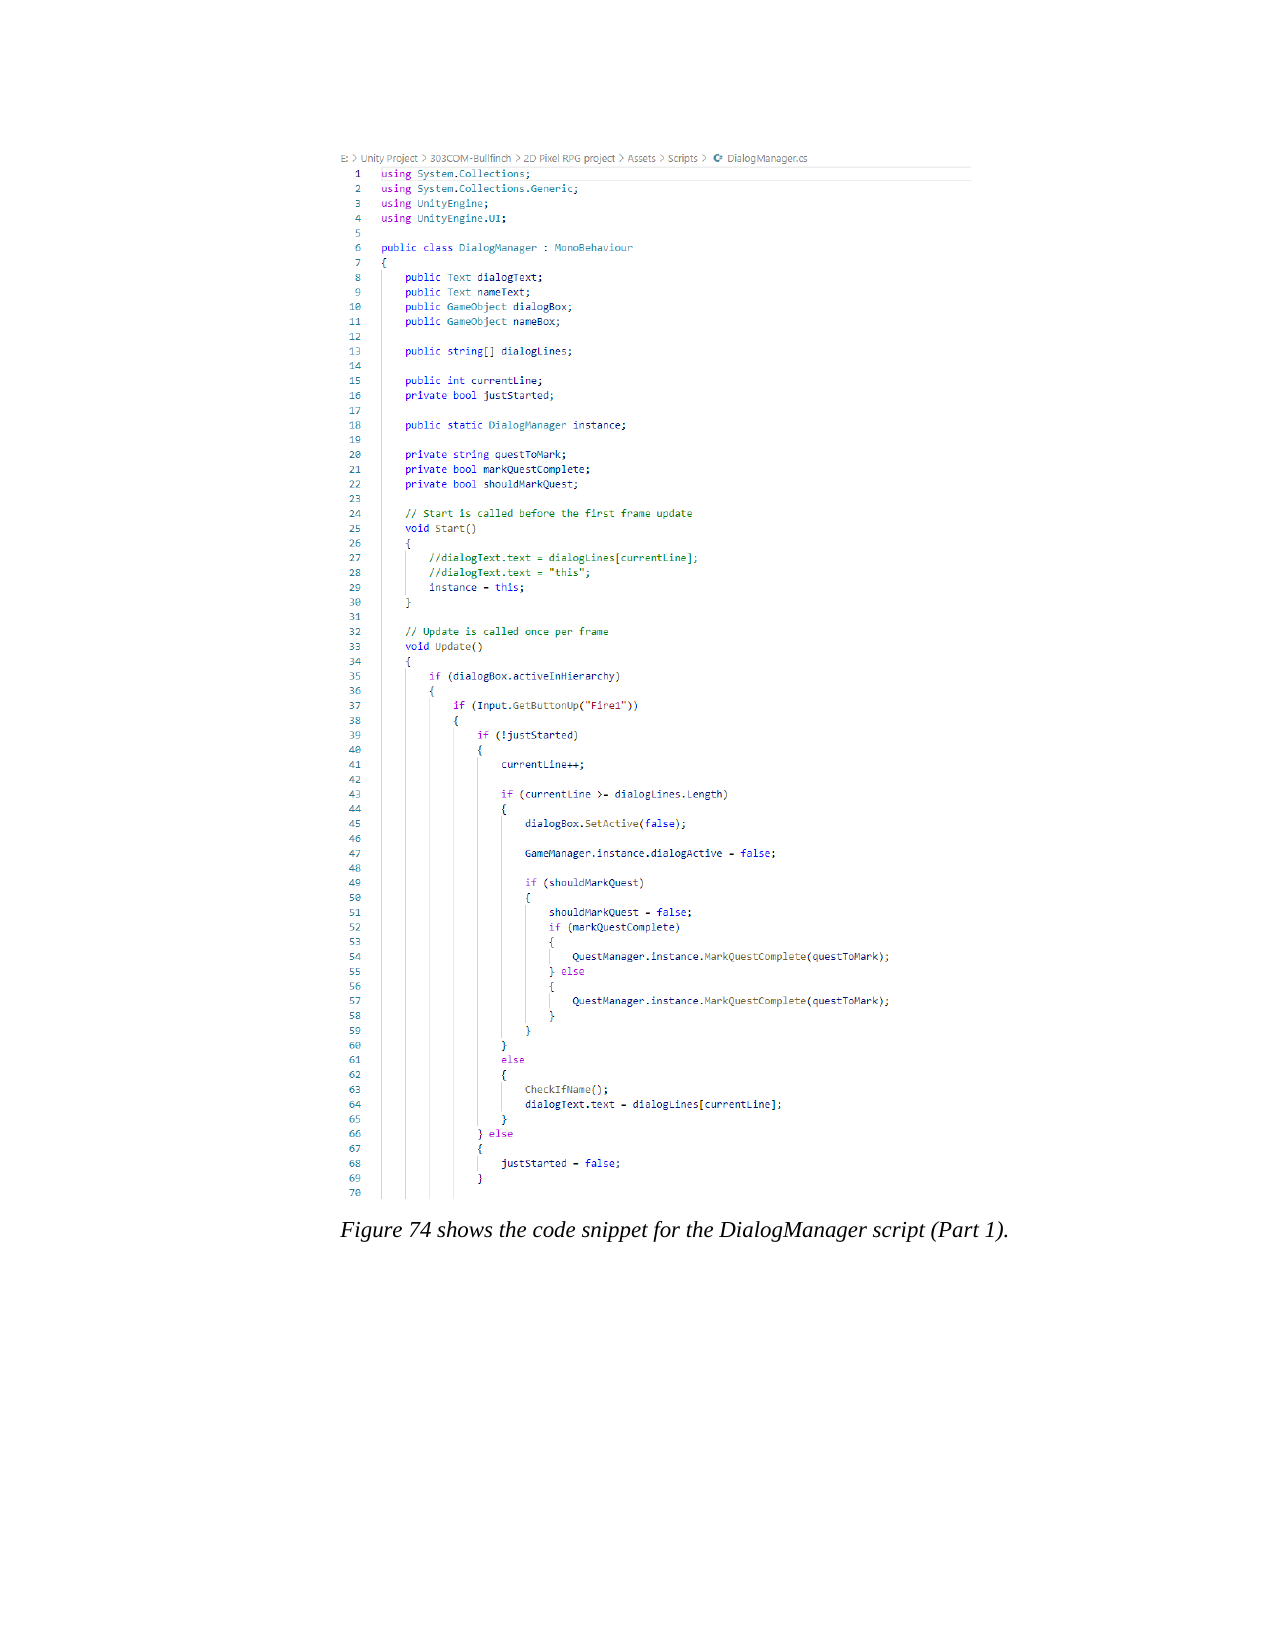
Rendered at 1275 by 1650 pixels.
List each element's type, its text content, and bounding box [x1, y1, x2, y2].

picture [335, 150, 972, 1199]
